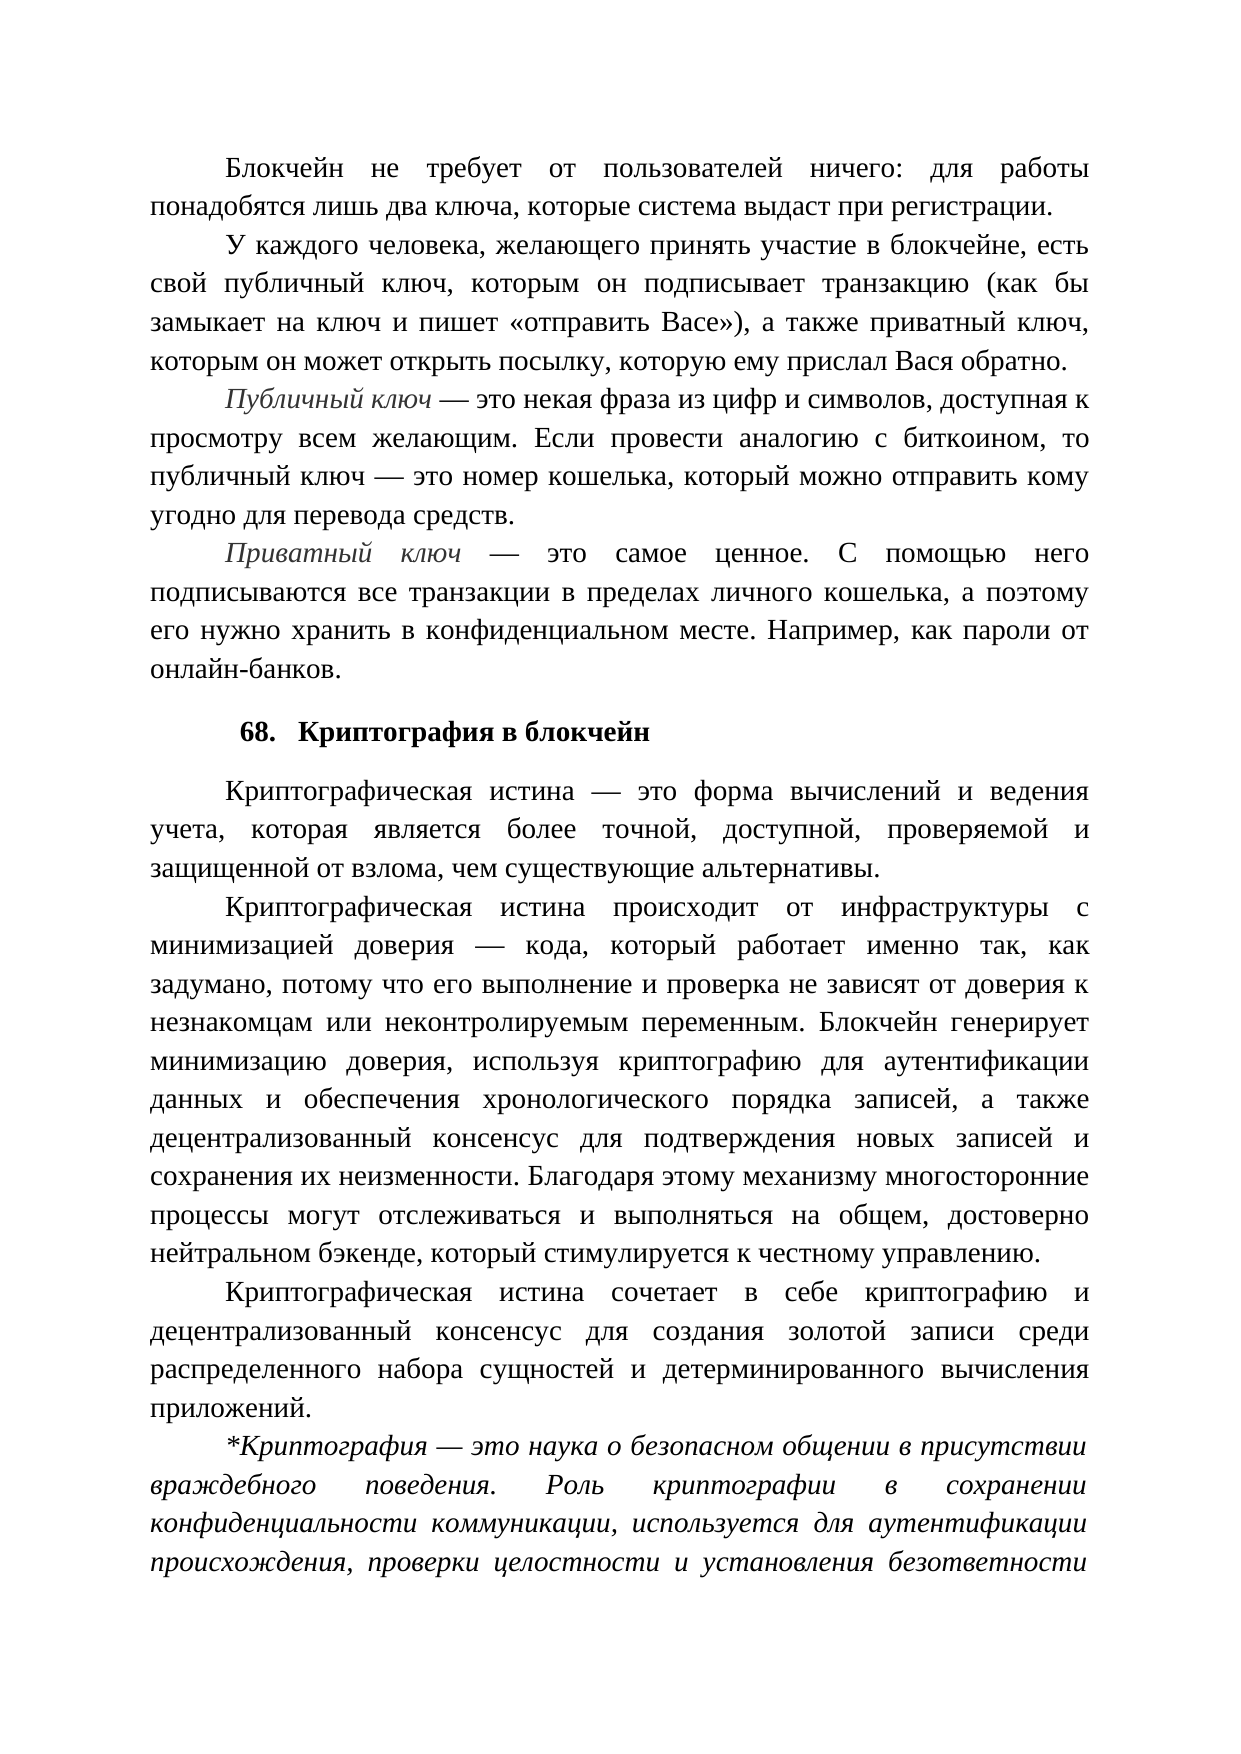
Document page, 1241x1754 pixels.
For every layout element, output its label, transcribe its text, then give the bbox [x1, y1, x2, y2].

text Публичный ключ — это некая фраза из цифр и символов, доступная к просмотру всем желающим. Если провести аналогию с биткоином, то публичный ключ — это номер кошелька, который можно отправить кому угодно для перевода средств. [150, 381, 1090, 530]
text 68. Криптография в блокчейн [239, 714, 1090, 748]
text Приватный ключ — это самое ценное. С помощью него подписываются все транзакции в пределах личного кошелька, а поэтому его нужно хранить в конфиденциальном месте. Например, как пароли от онлайн-банков. [150, 535, 1090, 684]
text Криптографическая истина — это форма вычислений и ведения учета, которая является более точной, доступной, проверяемой и защищенной от взлома, чем существующие альтернативы. [150, 773, 1090, 884]
text Блокчейн не требует от пользователей ничего: для работы понадобятся лишь два ключа, которые система выдаст при регистрации. [150, 150, 1090, 222]
text Криптографическая истина происходит от инфраструктуры с минимизацией доверия — кода, который работает именно так, как задумано, потому что его выполнение и проверка не зависят от доверия к незнакомцам или неконтролируемым переменным. Блокчейн генерирует минимизацию доверия, используя криптографию для аутентификации данных и обеспечения хронологического порядка записей, а также децентрализованный консенсус для подтверждения новых записей и сохранения их неизменности. Благодаря этому механизму многосторонние процессы могут отслеживаться и выполняться на общем, достоверно нейтральном бэкенде, который стимулируется к честному управлению. [150, 889, 1090, 1269]
text Криптографическая истина сочетает в себе криптографию и децентрализованный консенсус для создания золотой записи среди распределенного набора сущностей и детерминированного вычисления приложений. [150, 1274, 1090, 1423]
text У каждого человека, желающего принять участие в блокчейне, есть свой публичный ключ, которым он подписывает транзакцию (как бы замыкает на ключ и пишет «отправить Васе»), а также приватный ключ, которым он может открыть посылку, которую ему прислал Вася обратно. [150, 227, 1090, 376]
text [150, 1428, 1090, 1577]
